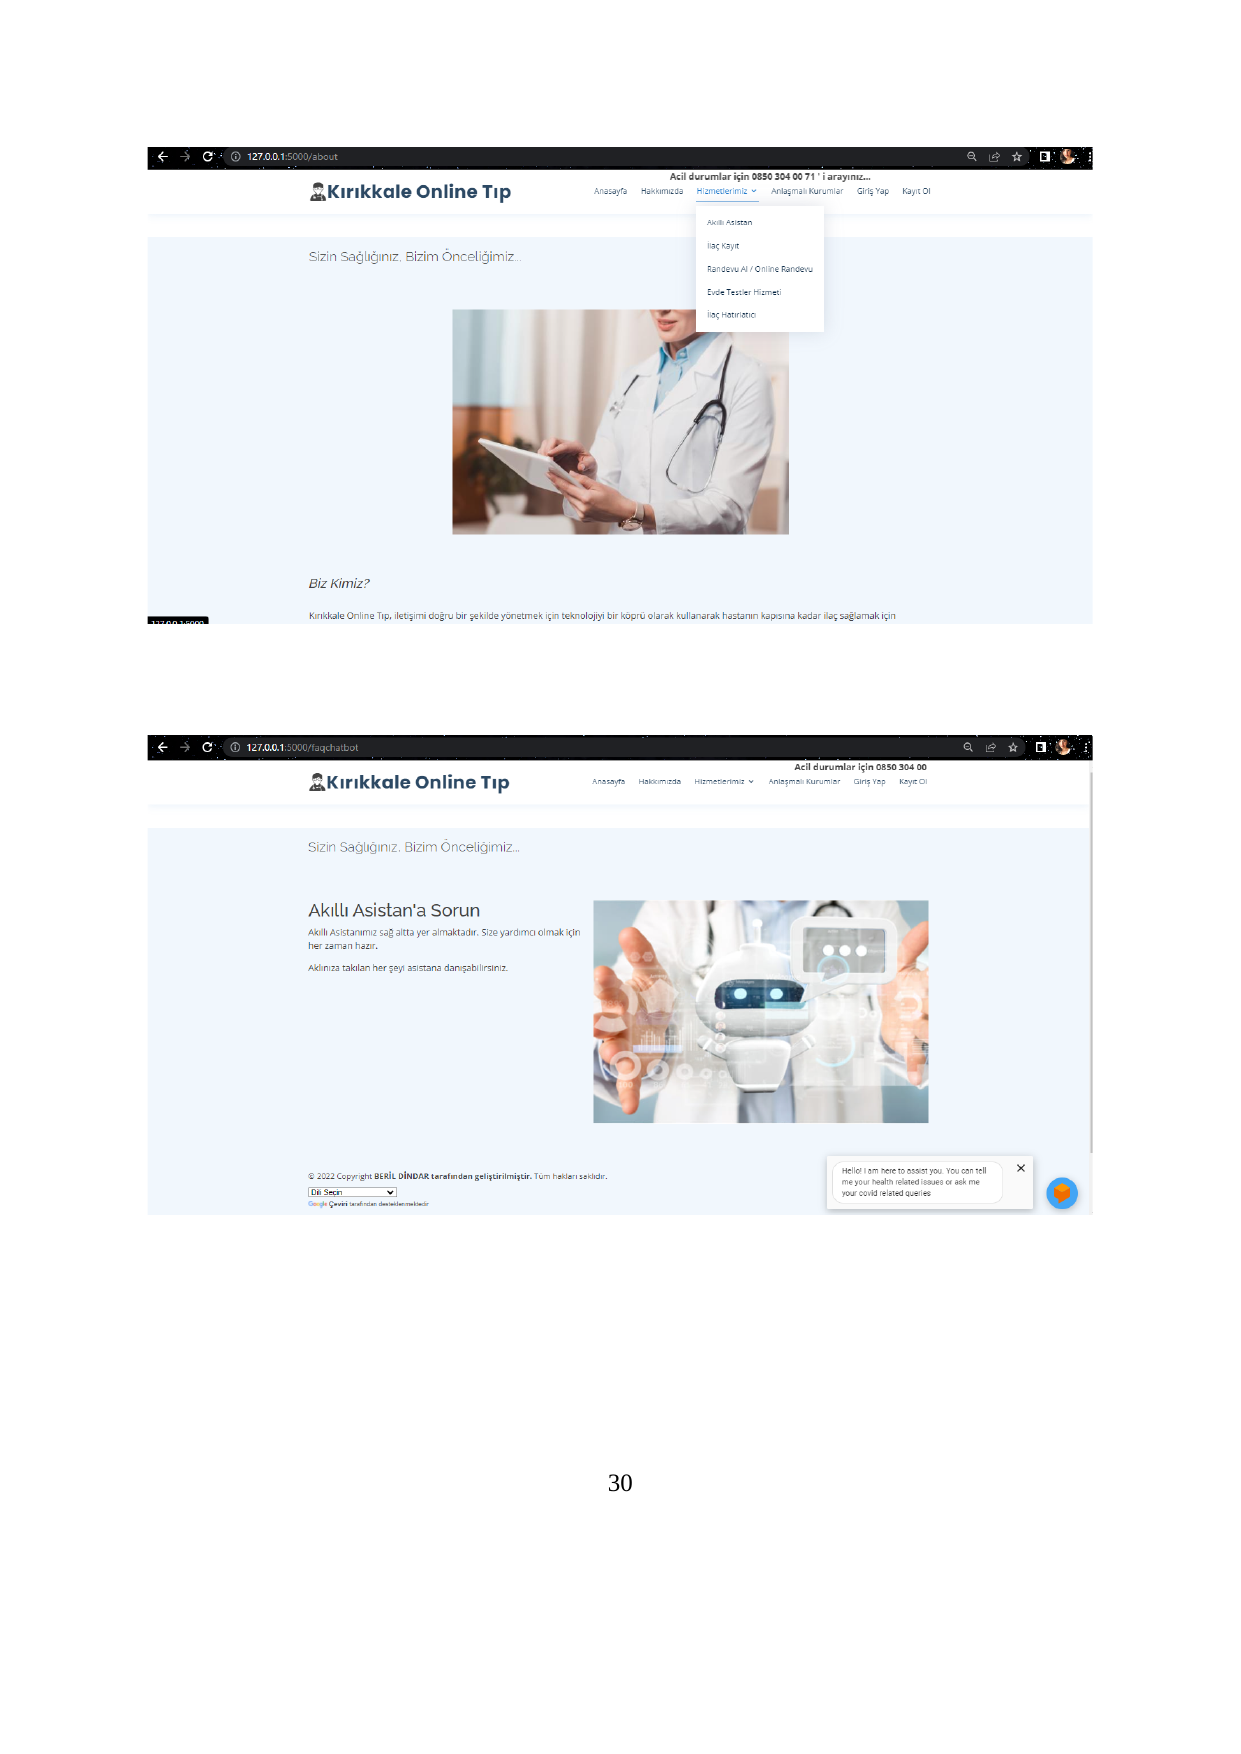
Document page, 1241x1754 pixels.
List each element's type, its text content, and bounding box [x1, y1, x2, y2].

picture [147, 147, 1093, 624]
picture [147, 735, 1093, 1215]
text 30 [148, 1468, 1093, 1497]
